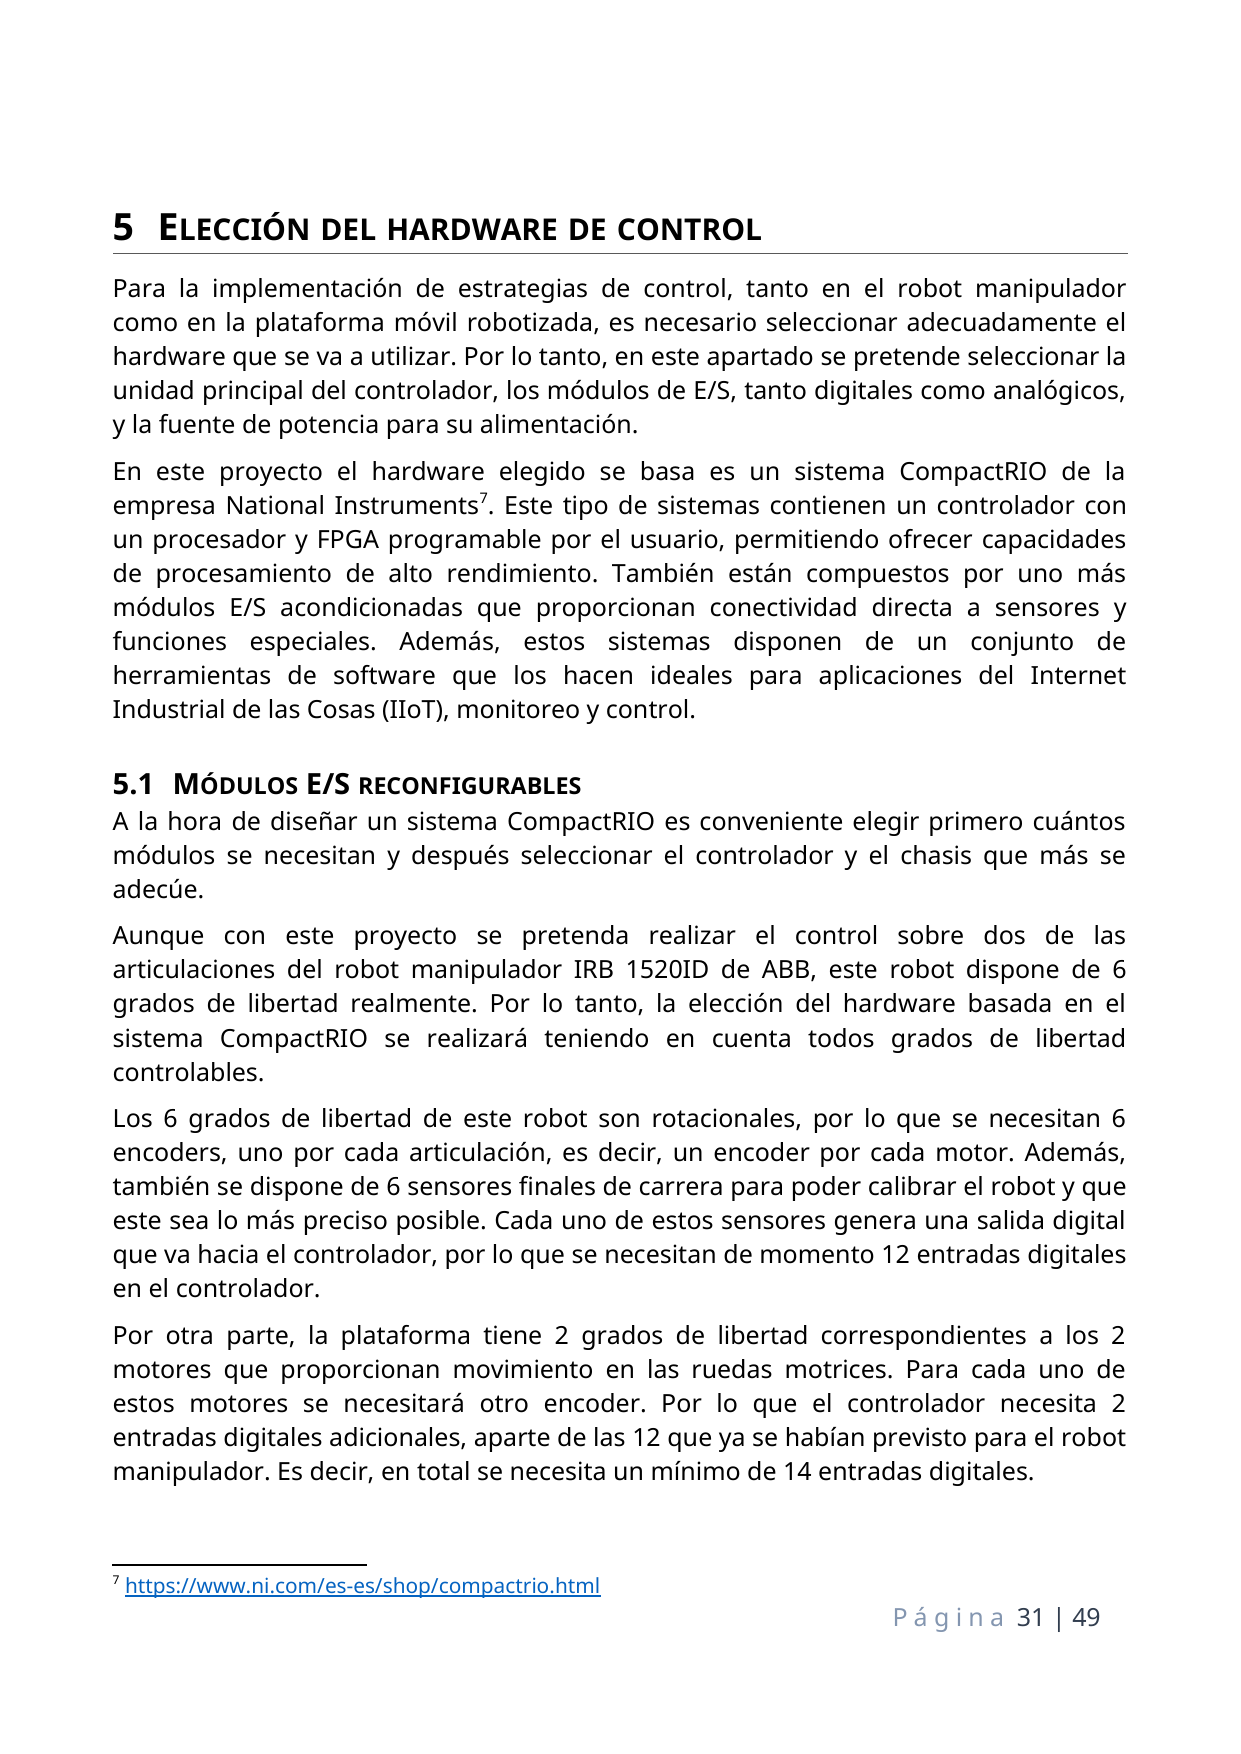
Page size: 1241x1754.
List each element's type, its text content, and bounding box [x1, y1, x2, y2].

text Por otra parte, la plataforma tiene 2 grados de libertad correspondientes a los 2 motores que proporcionan movimiento en las ruedas motrices. Para cada uno de estos motores se necesitará otro encoder. Por lo que el controlador necesita 2 entradas digitales adicionales, aparte de las 12 que ya se habían previsto para el robot manipulador. Es decir, en total se necesita un mínimo de 14 entradas digitales. [112, 1318, 1128, 1488]
text Aunque con este proyecto se pretenda realizar el control sobre dos de las articulaciones del robot manipulador IRB 1520ID de ABB, este robot dispone de 6 grados de libertad realmente. Por lo tanto, la elección del hardware basada en el sistema CompactRIO se realizará teniendo en cuenta todos grados de libertad controlables. [112, 918, 1128, 1088]
subtitle Elección del hardware de control [112, 200, 1128, 254]
text A la hora de diseñar un sistema CompactRIO es conveniente elegir primero cuántos módulos se necesitan y después seleccionar el controlador y el chasis que más se adecúe. [112, 803, 1128, 906]
text En este proyecto el hardware elegido se basa es un sistema CompactRIO de la empresa National Instruments. Este tipo de sistemas contienen un controlador con un procesador y FPGA programable por el usuario, permitiendo ofrecer capacidades de procesamiento de alto rendimiento. También están compuestos por uno más módulos E/S acondicionadas que proporcionan conectividad directa a sensores y funciones especiales. Además, estos sistemas disponen de un conjunto de herramientas de software que los hacen ideales para aplicaciones del Internet Industrial de las Cosas (IIoT), monitoreo y control. [112, 454, 1128, 726]
text Los 6 grados de libertad de este robot son rotacionales, por lo que se necesitan 6 encoders, uno por cada articulación, es decir, un encoder por cada motor. Además, también se dispone de 6 sensores finales de carrera para poder calibrar el robot y que este sea lo más preciso posible. Cada uno de estos sensores genera una salida digital que va hacia el controlador, por lo que se necesitan de momento 12 entradas digitales en el controlador. [112, 1101, 1128, 1305]
subtitle Módulos E/S reconfigurables [112, 764, 1128, 803]
text Para la implementación de estrategias de control, tanto en el robot manipulador como en la plataforma móvil robotizada, es necesario seleccionar adecuadamente el hardware que se va a utilizar. Por lo tanto, en este apartado se pretende seleccionar la unidad principal del controlador, los módulos de E/S, tanto digitales como analógicos, y la fuente de potencia para su alimentación. [112, 271, 1128, 441]
